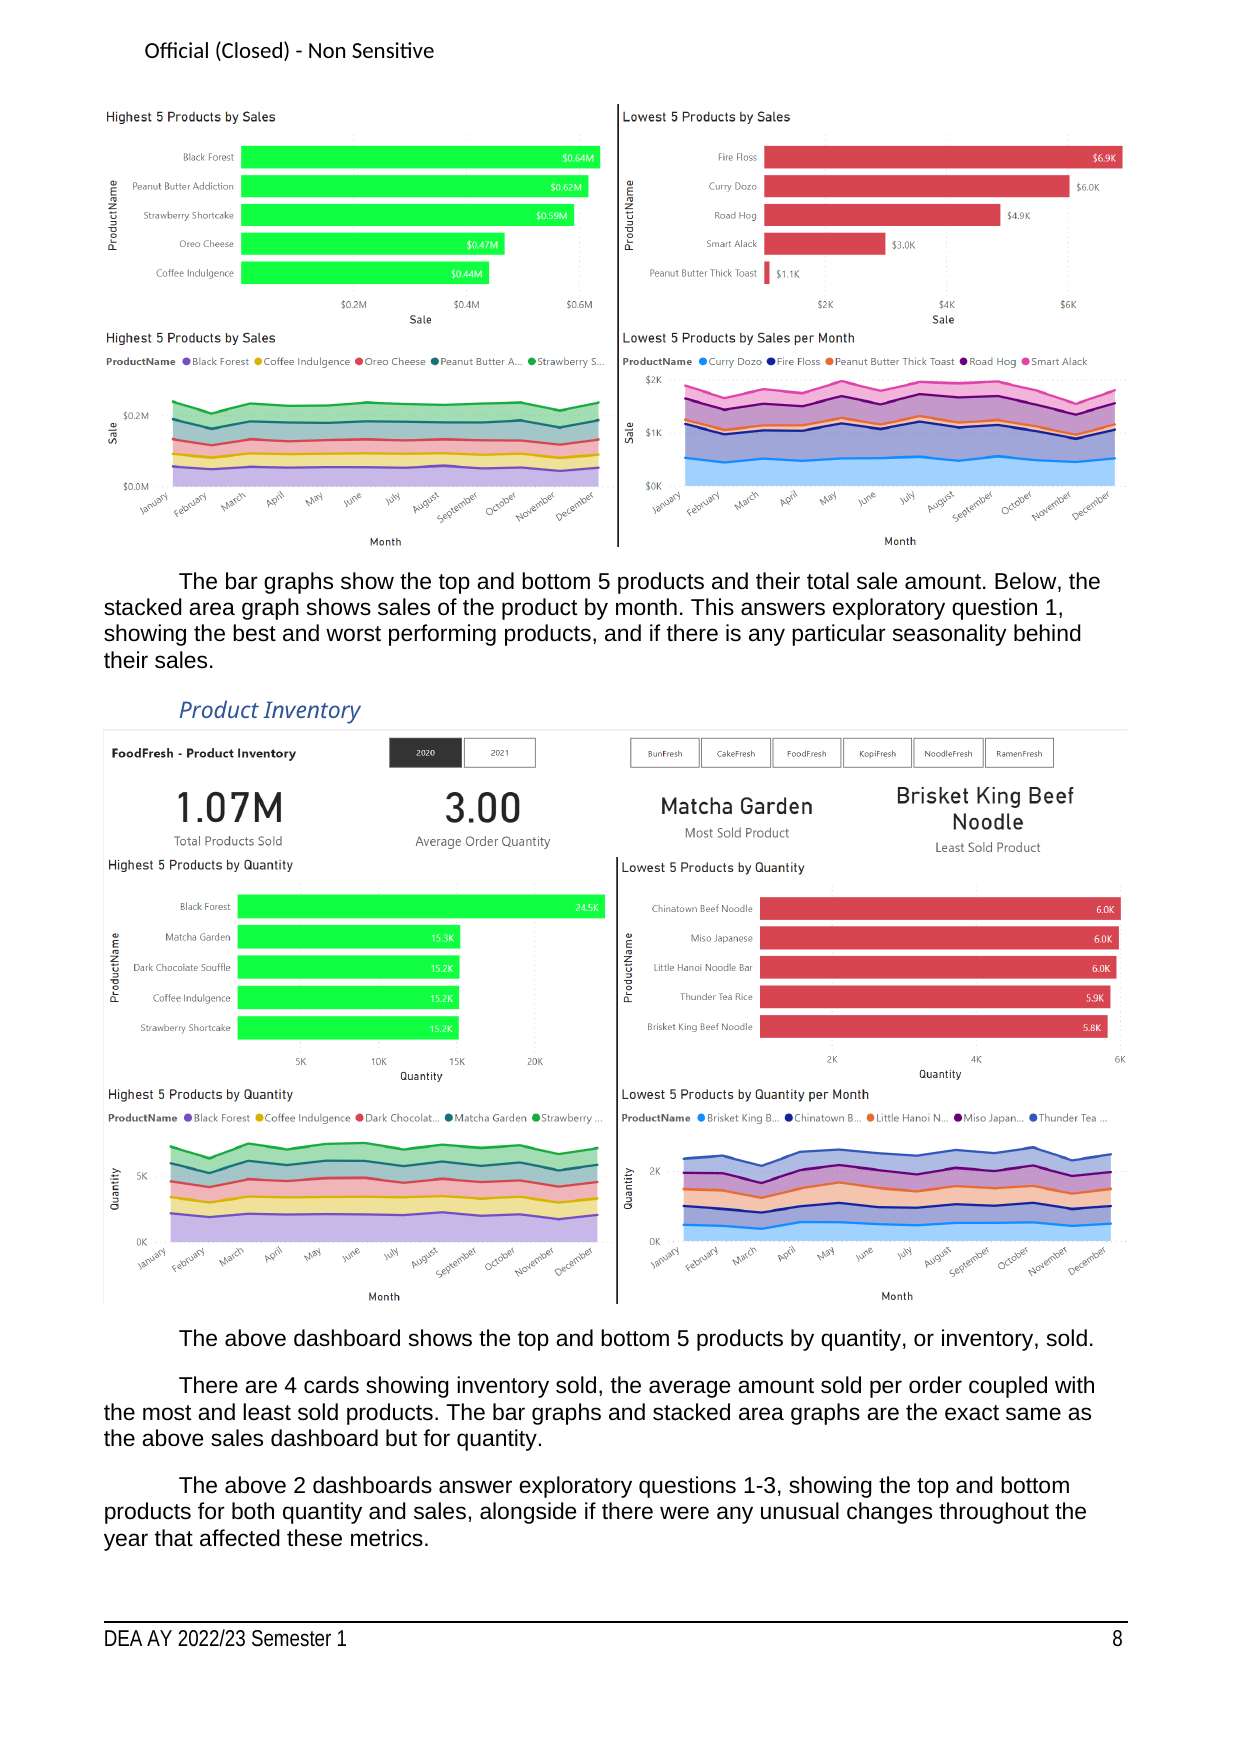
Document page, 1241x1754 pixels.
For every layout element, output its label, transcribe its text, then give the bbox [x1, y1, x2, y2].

picture [103, 103, 1128, 547]
text There are 4 cards showing inventory sold, the average amount sold per order coupled with the most and least sold products. The bar graphs and stacked area graphs are the exact same as the above sales dashboard but for quantity. [103, 1372, 1128, 1451]
text The bar graphs show the top and bottom 5 products and their total sale amount. Below, the stacked area graph shows sales of the product by month. This answers exploratory question 1, showing the best and worst performing products, and if there is any particular seasonality behind their sales. [103, 568, 1128, 673]
text The above dashboard shows the top and bottom 5 products by quantity, or inventory, sold. [103, 1325, 1128, 1351]
picture [103, 729, 1128, 1304]
subtitle Product Inventory [103, 694, 1128, 725]
text The above 2 dashboards answer exploratory questions 1-3, showing the top and bottom products for both quantity and sales, alongside if there were any unusual changes throughout the year that affected these metrics. [103, 1472, 1128, 1551]
